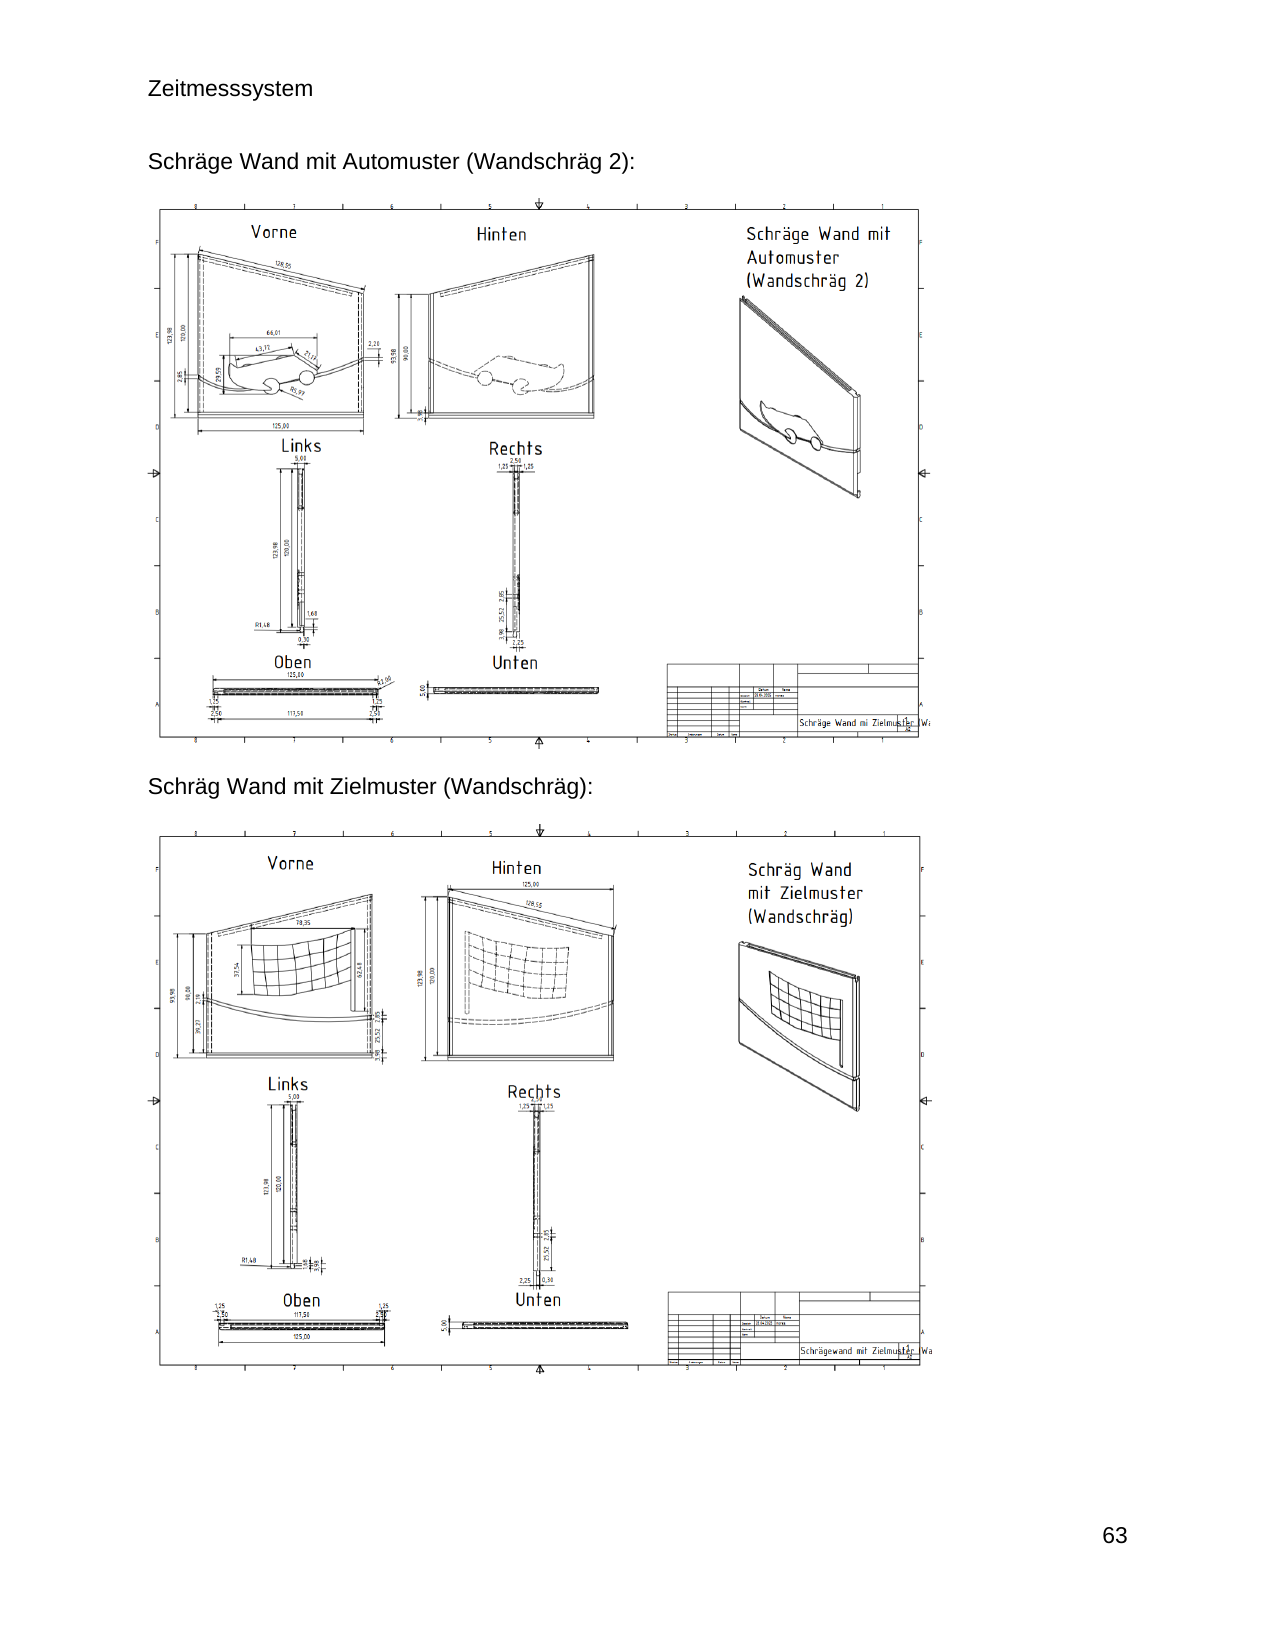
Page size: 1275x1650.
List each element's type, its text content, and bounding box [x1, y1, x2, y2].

picture [147, 824, 932, 1374]
text Schräg Wand mit Zielmuster (Wandschräg): [148, 773, 1127, 799]
picture [147, 198, 930, 749]
text Schräge Wand mit Automuster (Wandschräg 2): [148, 148, 1127, 174]
